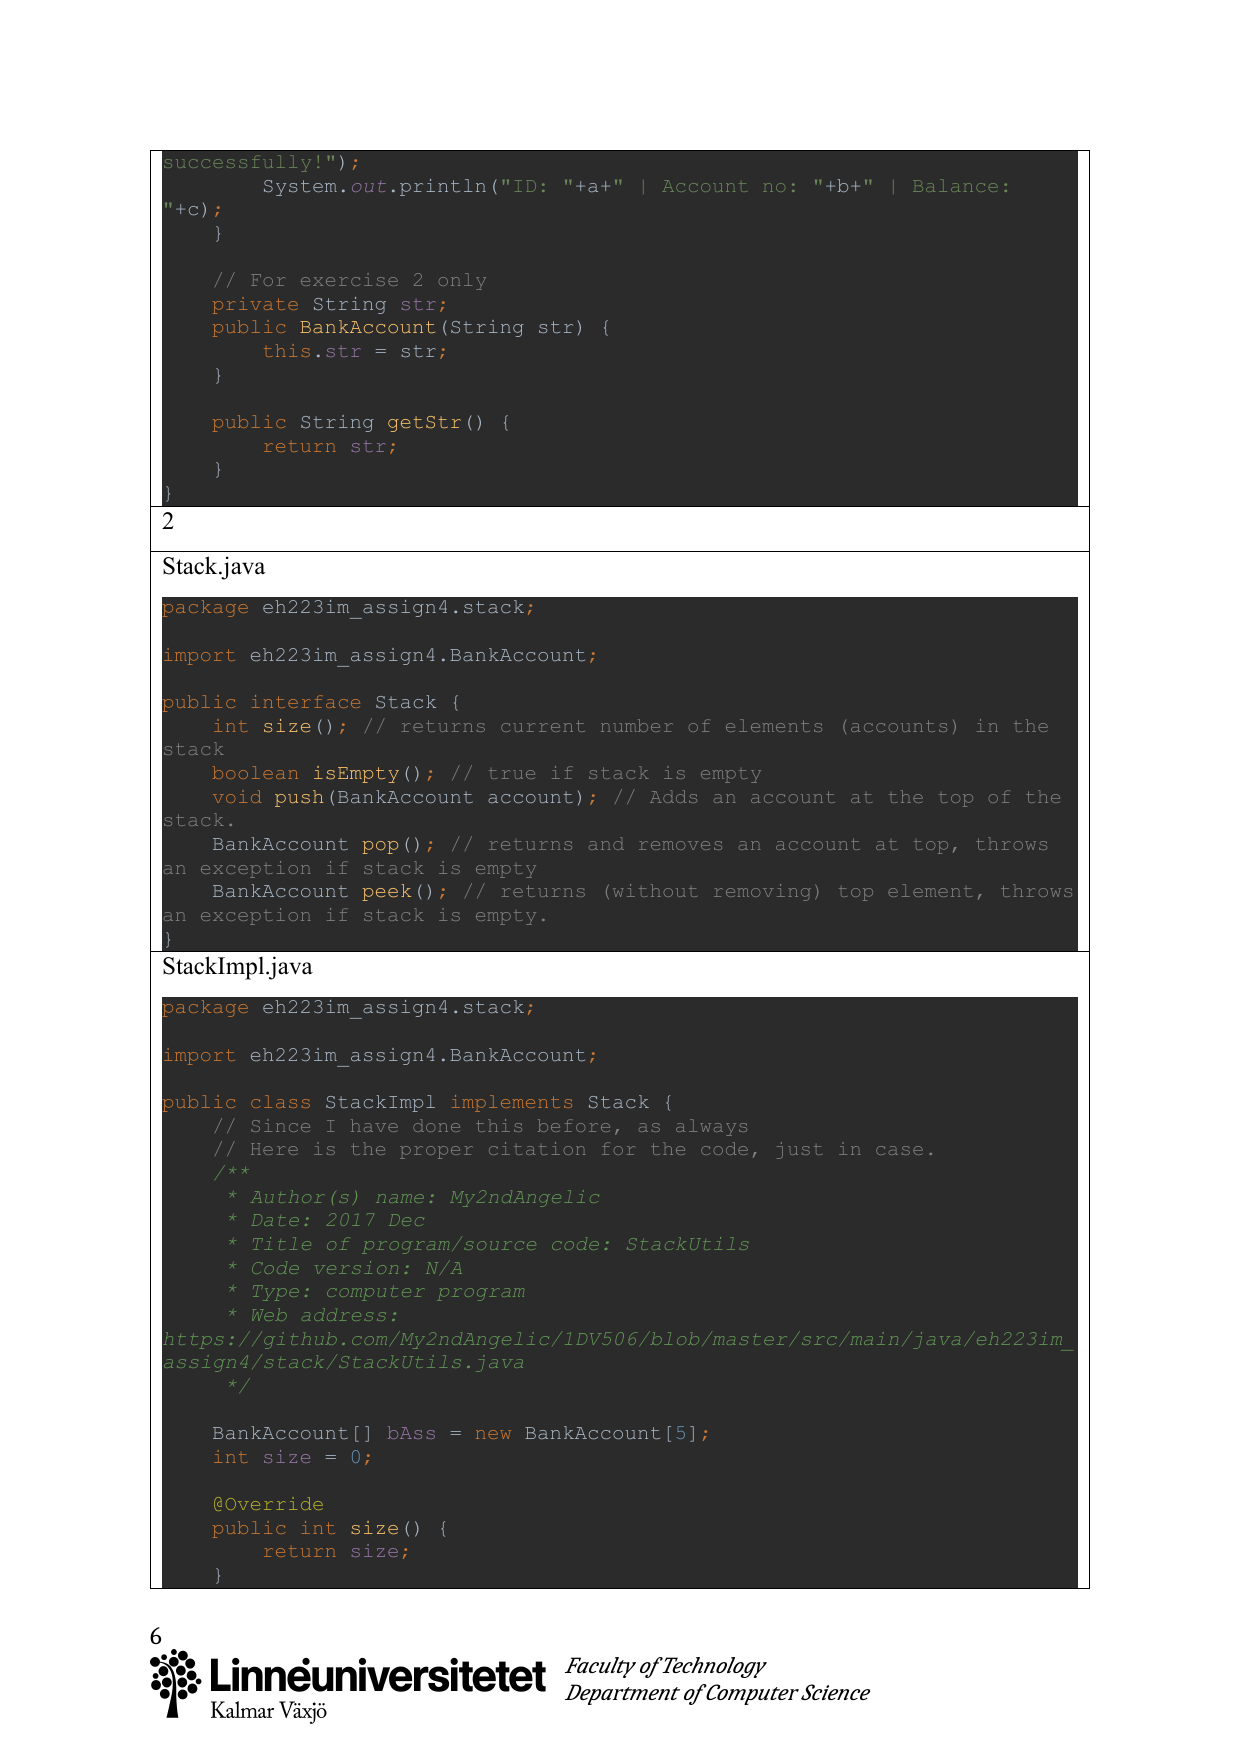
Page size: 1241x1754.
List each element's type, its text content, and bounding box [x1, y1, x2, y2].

table_cell 2 [151, 507, 1089, 551]
table_cell Stack.java package eh223im_assign4.stack; import eh223im_assign4.BankAccount; public interface Stack { int size(); // returns current number of elements (accounts) in the stack boolean isEmpty(); // true if stack is empty void push(BankAccount account); // Adds an account at the top of the stack. BankAccount pop(); // returns and removes an account at top, throws an exception if stack is empty BankAccount peek(); // returns (without removing) top element, throws an exception if stack is empty. } [151, 552, 1089, 951]
picture [150, 1649, 546, 1724]
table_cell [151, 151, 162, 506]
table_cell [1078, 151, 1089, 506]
